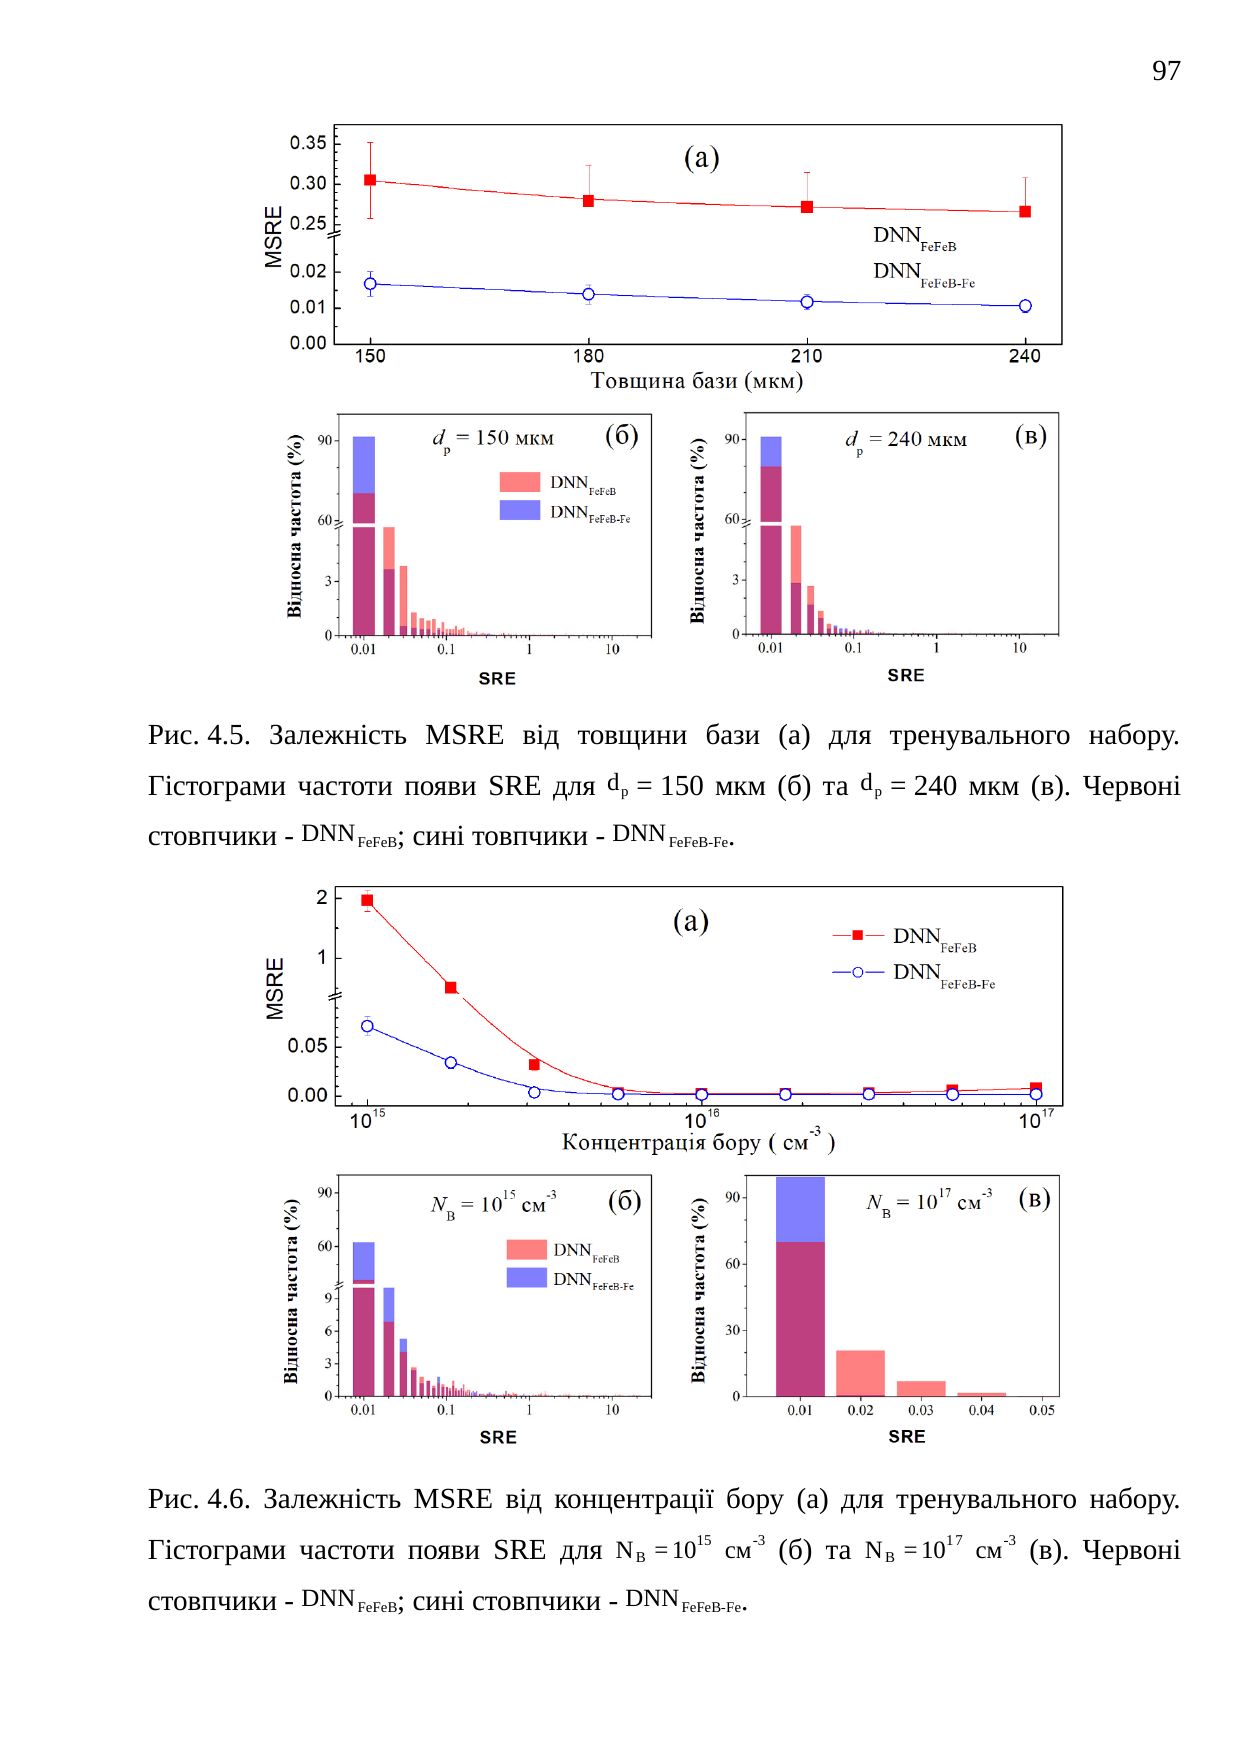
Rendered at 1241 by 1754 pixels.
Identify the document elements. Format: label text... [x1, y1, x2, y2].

picture [260, 118, 1069, 689]
text Рис. 4.5. Залежність MSRE від товщини бази (а) для тренувального набору. Гістограми частоти появи SRE для = 150 мкм (б) та = 240 мкм (в). Червоні стовпчики - ; сині товпчики - . [148, 717, 1181, 852]
text Рис. 4.6. Залежність MSRE від концентрації бору (а) для тренувального набору. Гістограми частоти появи SRE для (б) та (в). Червоні стовпчики - ; сині стовпчики - . [148, 1481, 1181, 1617]
picture [261, 880, 1068, 1452]
